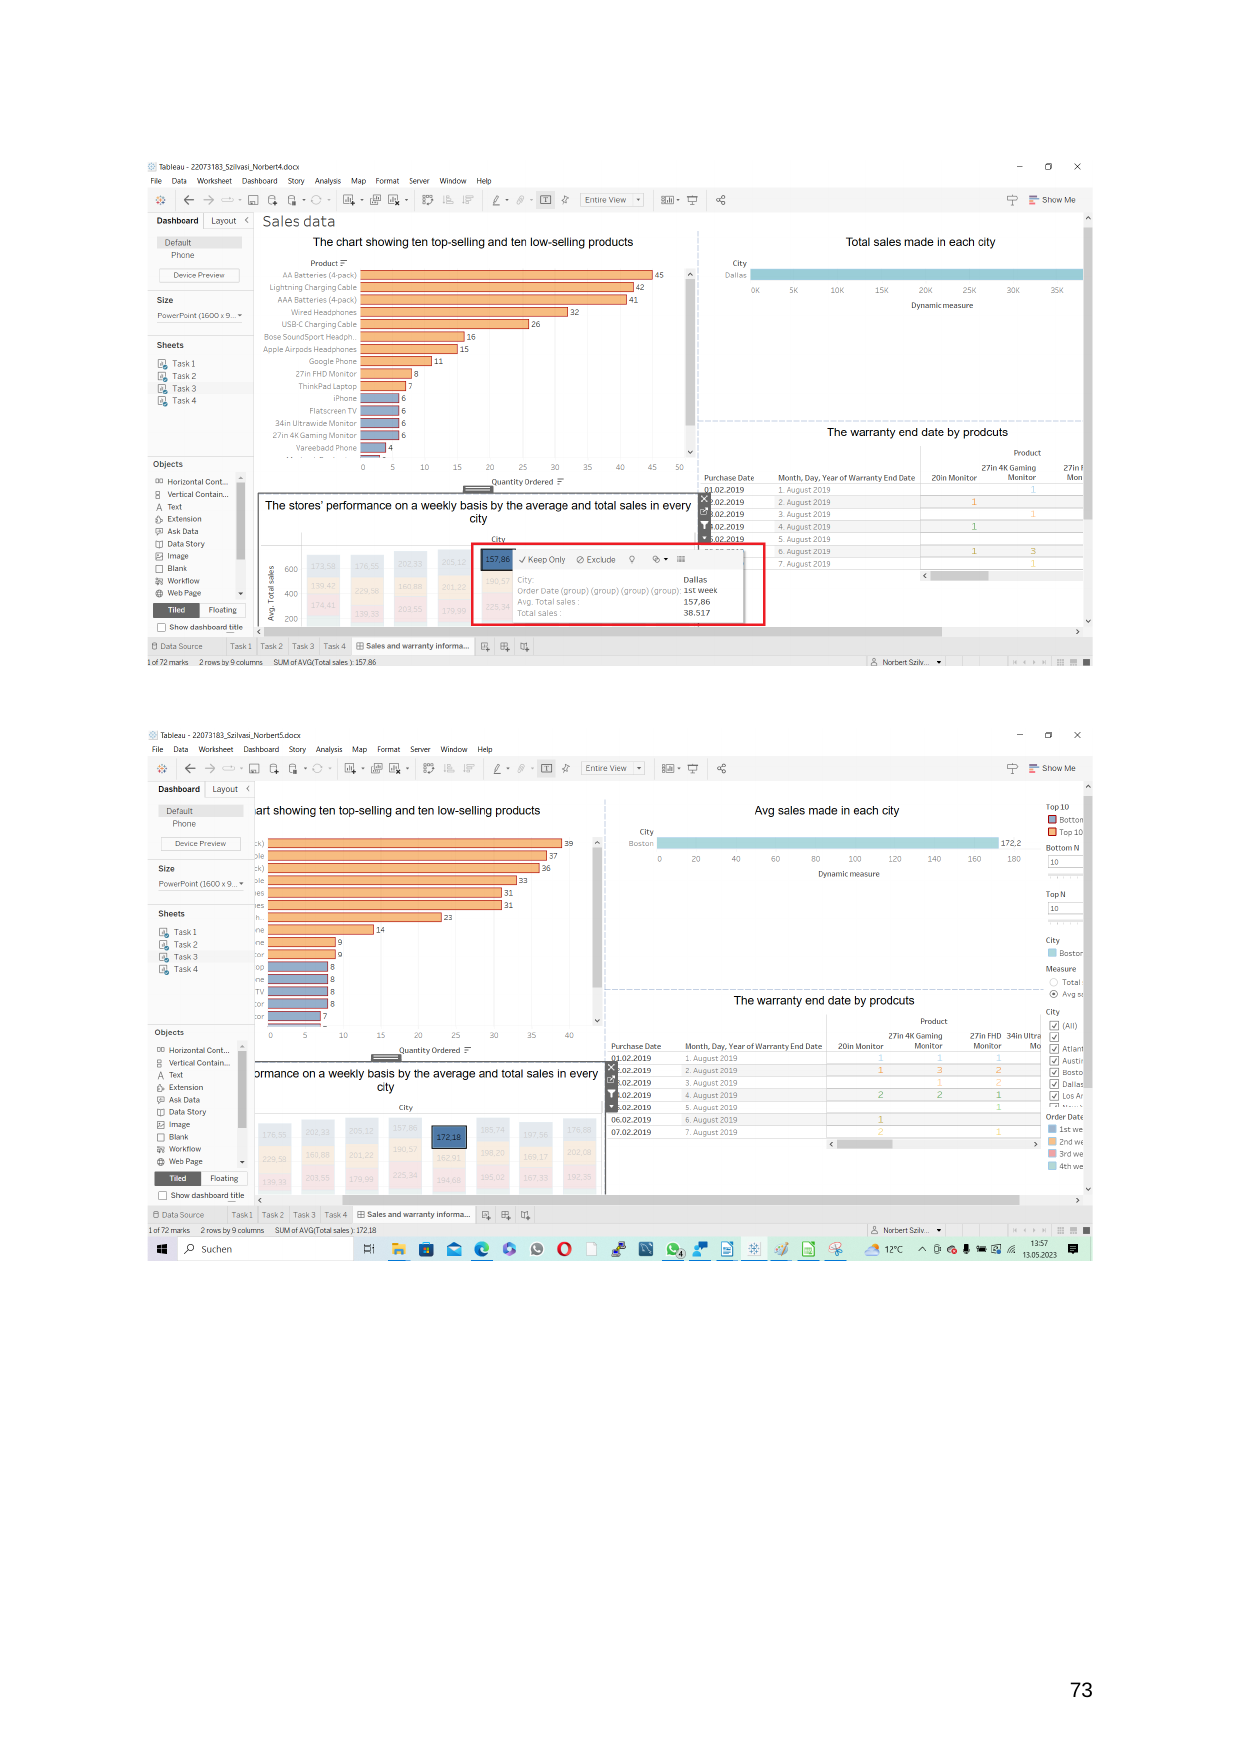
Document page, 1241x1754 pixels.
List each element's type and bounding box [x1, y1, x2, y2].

picture [147, 160, 1093, 666]
picture [147, 728, 1093, 1261]
